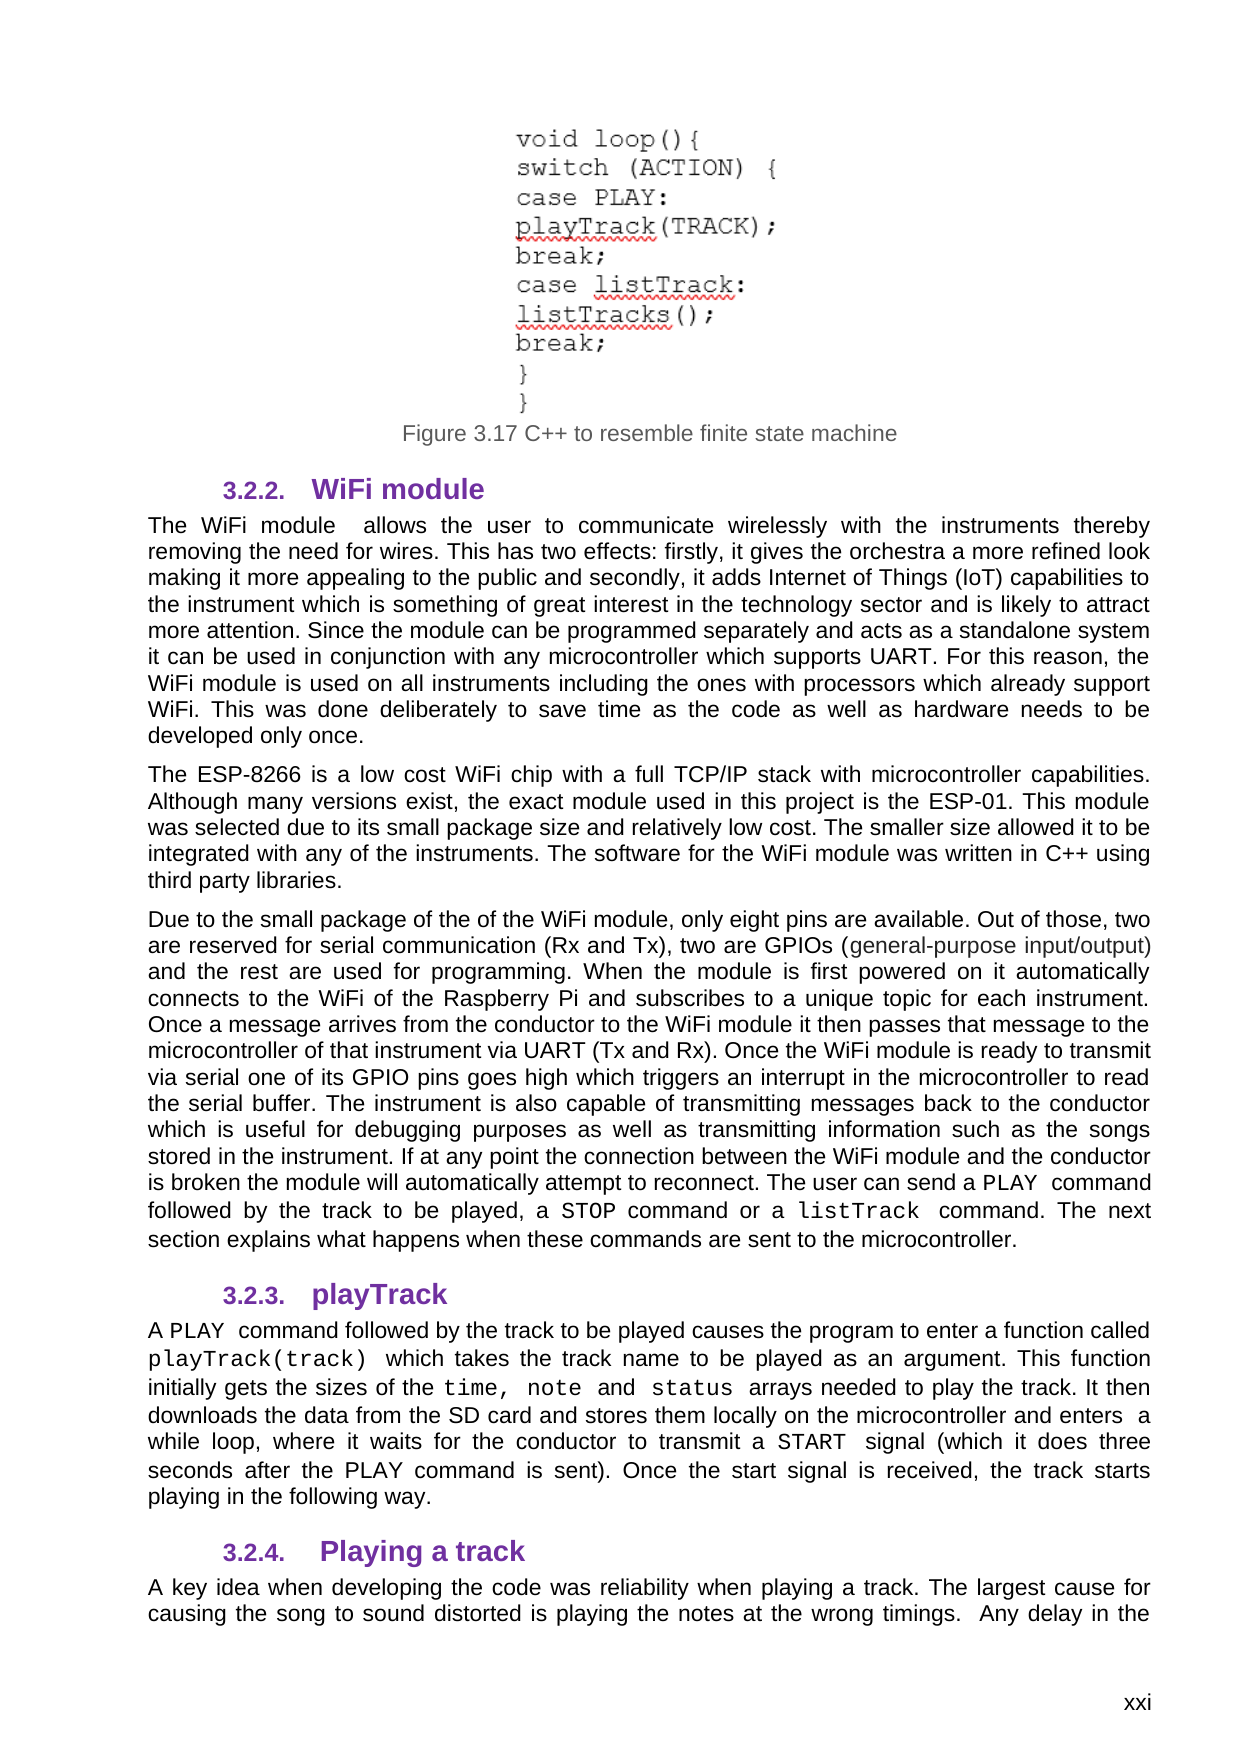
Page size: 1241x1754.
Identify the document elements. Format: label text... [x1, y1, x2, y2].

text Due to the small package of the of the WiFi module, only eight pins are available. Out of those, two are reserved for serial communication (Rx and Tx), two are GPIOs (general-purpose input/output) and the rest are used for programming. When the module is first powered on it automatically connects to the WiFi of the Raspberry Pi and subscribes to a unique topic for each instrument. Once a message arrives from the conductor to the WiFi module it then passes that message to the microcontroller of that instrument via UART (Tx and Rx). Once the WiFi module is ready to transmit via serial one of its GPIO pins goes high which triggers an interrupt in the microcontroller to read the serial buffer. The instrument is also capable of transmitting messages back to the conductor which is useful for debugging purposes as well as transmitting information such as the songs stored in the instrument. If at any point the connection between the WiFi module and the conductor is broken the module will automatically attempt to reconnect. The user can send a PLAY command followed by the track to be played, a STOP command or a listTrack command. The next section explains what happens when these commands are sent to the microcontroller. [148, 906, 1152, 1252]
text The WiFi module allows the user to communicate wirelessly with the instruments thereby removing the need for wires. This has two effects: firstly, it gives the orchestra a more refined look making it more appealing to the public and secondly, it adds Internet of Things (IoT) capabilities to the instrument which is something of great interest in the technology sector and is likely to attract more attention. Since the module can be programmed separately and acts as a standalone system it can be used in conjunction with any microcontroller which supports UART. For this reason, the WiFi module is used on all instruments including the ones with processors which already support WiFi. This was done deliberately to save time as the code as well as hardware needs to be developed only once. [148, 512, 1152, 749]
subtitle Playing a track [223, 1534, 1152, 1568]
picture [508, 118, 792, 421]
text A PLAY command followed by the track to be played causes the program to enter a function called playTrack(track) which takes the track name to be played as an argument. This function initially gets the sizes of the time, note and status arrays needed to play the track. It then downloads the data from the SD card and stores them locally on the microcontroller and enters a while loop, where it waits for the conductor to transmit a START signal (which it does three seconds after the PLAY command is sent). Once the start signal is received, the track starts playing in the following way. [148, 1317, 1152, 1509]
subtitle WiFi module [223, 472, 1152, 505]
text The ESP-8266 is a low cost WiFi chip with a full TCP/IP stack with microcontroller capabilities. Although many versions exist, the exact module used in this project is the ESP-01. This module was selected due to its small package size and relatively low cost. The smaller size allowed it to be integrated with any of the instruments. The software for the WiFi module was written in C++ using third party libraries. [148, 761, 1152, 893]
subtitle playTrack [223, 1277, 1152, 1311]
